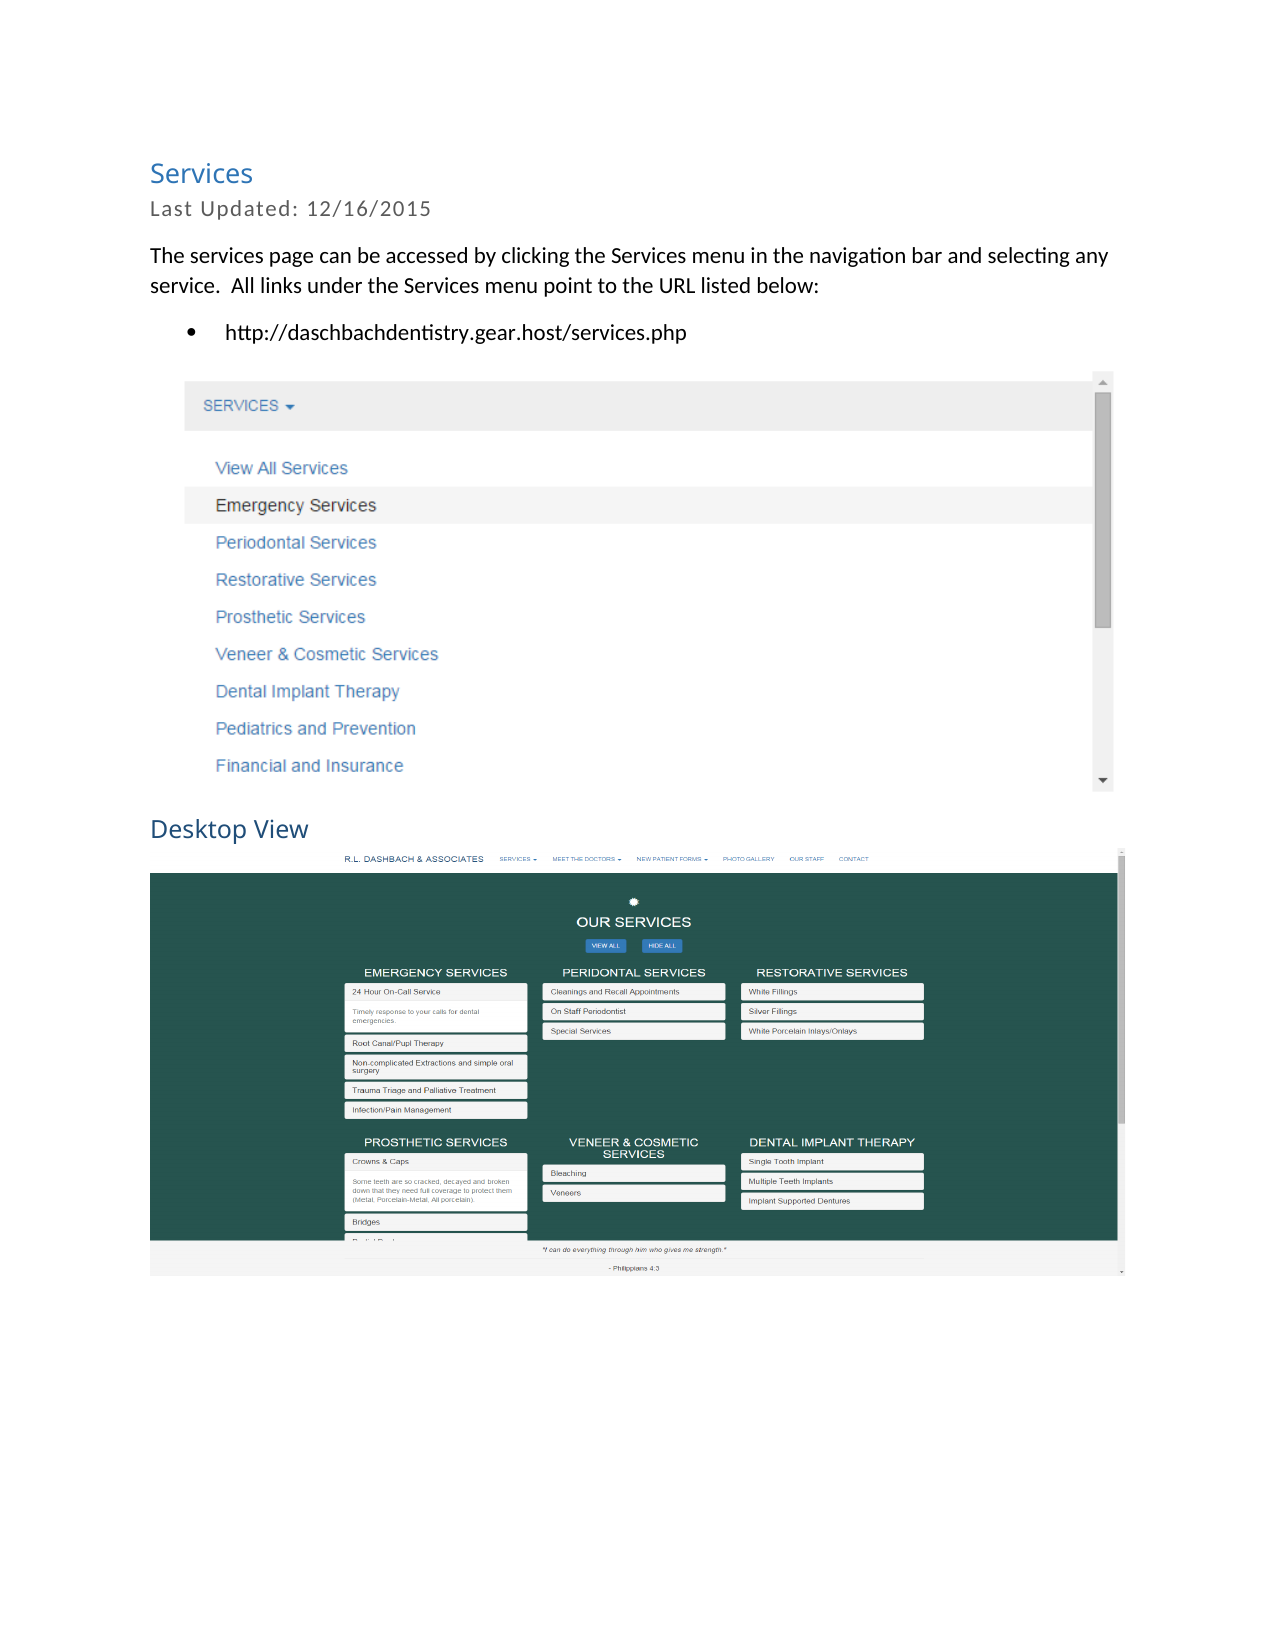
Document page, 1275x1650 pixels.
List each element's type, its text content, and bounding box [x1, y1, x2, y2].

text The services page can be accessed by clicking the Services menu in the navigation bar and selecting any service. All links under the Services menu point to the URL listed below: [150, 241, 1125, 299]
subtitle Desktop View [150, 812, 1125, 846]
picture [150, 364, 1125, 793]
picture [150, 848, 1125, 1276]
list http://daschbachdentistry.gear.host/services.php [187, 318, 1125, 346]
subtitle Last Updated: 12/16/2015 [150, 194, 1125, 222]
subtitle Services [150, 154, 1125, 191]
